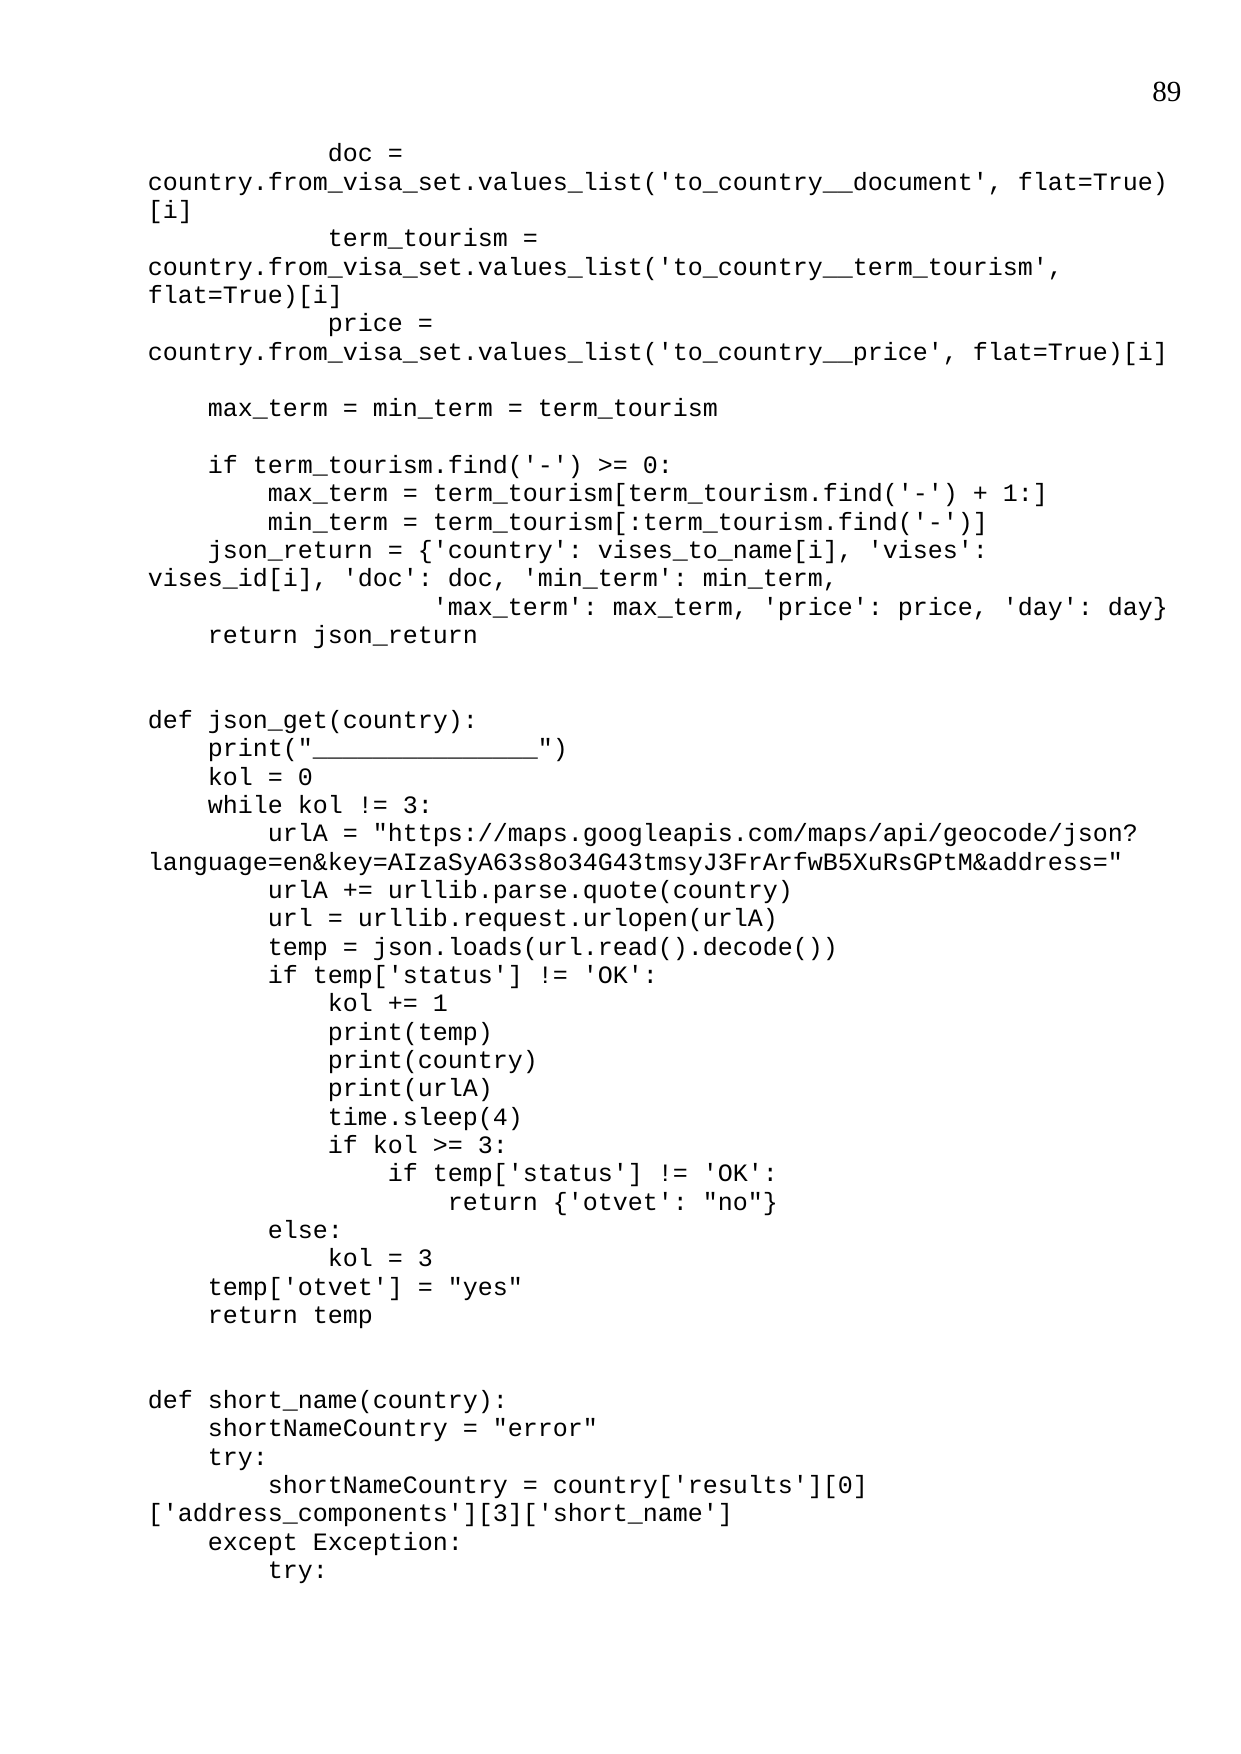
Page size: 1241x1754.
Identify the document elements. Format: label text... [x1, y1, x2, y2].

text shortNameCountry = country['results'][0]['address_components'][3]['short_name'] [148, 1473, 1181, 1529]
text def short_name(country): [148, 1388, 1181, 1416]
text return {'otvet': "no"} [148, 1189, 1181, 1218]
text max_term = term_tourism[term_tourism.find('-') + 1:] [148, 481, 1181, 509]
text time.sleep(4) [148, 1104, 1181, 1133]
text urlA += urllib.parse.quote(country) [148, 878, 1181, 906]
text kol = 3 [148, 1246, 1181, 1274]
text min_term = term_tourism[:term_tourism.find('-')] [148, 509, 1181, 538]
text while kol != 3: [148, 793, 1181, 821]
text doc = country.from_visa_set.values_list('to_country__document', flat=True)[i] [148, 141, 1181, 226]
text max_term = min_term = term_tourism [148, 396, 1181, 424]
text try: [148, 1558, 1181, 1586]
text try: [148, 1444, 1181, 1473]
text if term_tourism.find('-') >= 0: [148, 453, 1181, 481]
text print("_______________") [148, 736, 1181, 764]
text 'max_term': max_term, 'price': price, 'day': day} [148, 594, 1181, 623]
text return json_return [148, 623, 1181, 651]
text term_tourism = country.from_visa_set.values_list('to_country__term_tourism', flat=True)[i] [148, 226, 1181, 311]
text def json_get(country): [148, 708, 1181, 736]
text if temp['status'] != 'OK': [148, 963, 1181, 991]
text kol = 0 [148, 764, 1181, 793]
text shortNameCountry = "error" [148, 1416, 1181, 1444]
text return temp [148, 1303, 1181, 1331]
text json_return = {'country': vises_to_name[i], 'vises': vises_id[i], 'doc': doc, 'min_term': min_term, [148, 538, 1181, 594]
text if temp['status'] != 'OK': [148, 1161, 1181, 1189]
text print(urlA) [148, 1076, 1181, 1104]
text temp = json.loads(url.read().decode()) [148, 934, 1181, 963]
text else: [148, 1218, 1181, 1246]
text if kol >= 3: [148, 1133, 1181, 1161]
text kol += 1 [148, 991, 1181, 1019]
text print(country) [148, 1048, 1181, 1076]
text price = country.from_visa_set.values_list('to_country__price', flat=True)[i] [148, 311, 1181, 368]
text except Exception: [148, 1529, 1181, 1558]
text url = urllib.request.urlopen(urlA) [148, 906, 1181, 934]
text print(temp) [148, 1019, 1181, 1048]
text temp['otvet'] = "yes" [148, 1274, 1181, 1303]
text urlA = "https://maps.googleapis.com/maps/api/geocode/json?language=en&key=AIzaSyA63s8o34G43tmsyJ3FrArfwB5XuRsGPtM&address=" [148, 821, 1181, 878]
